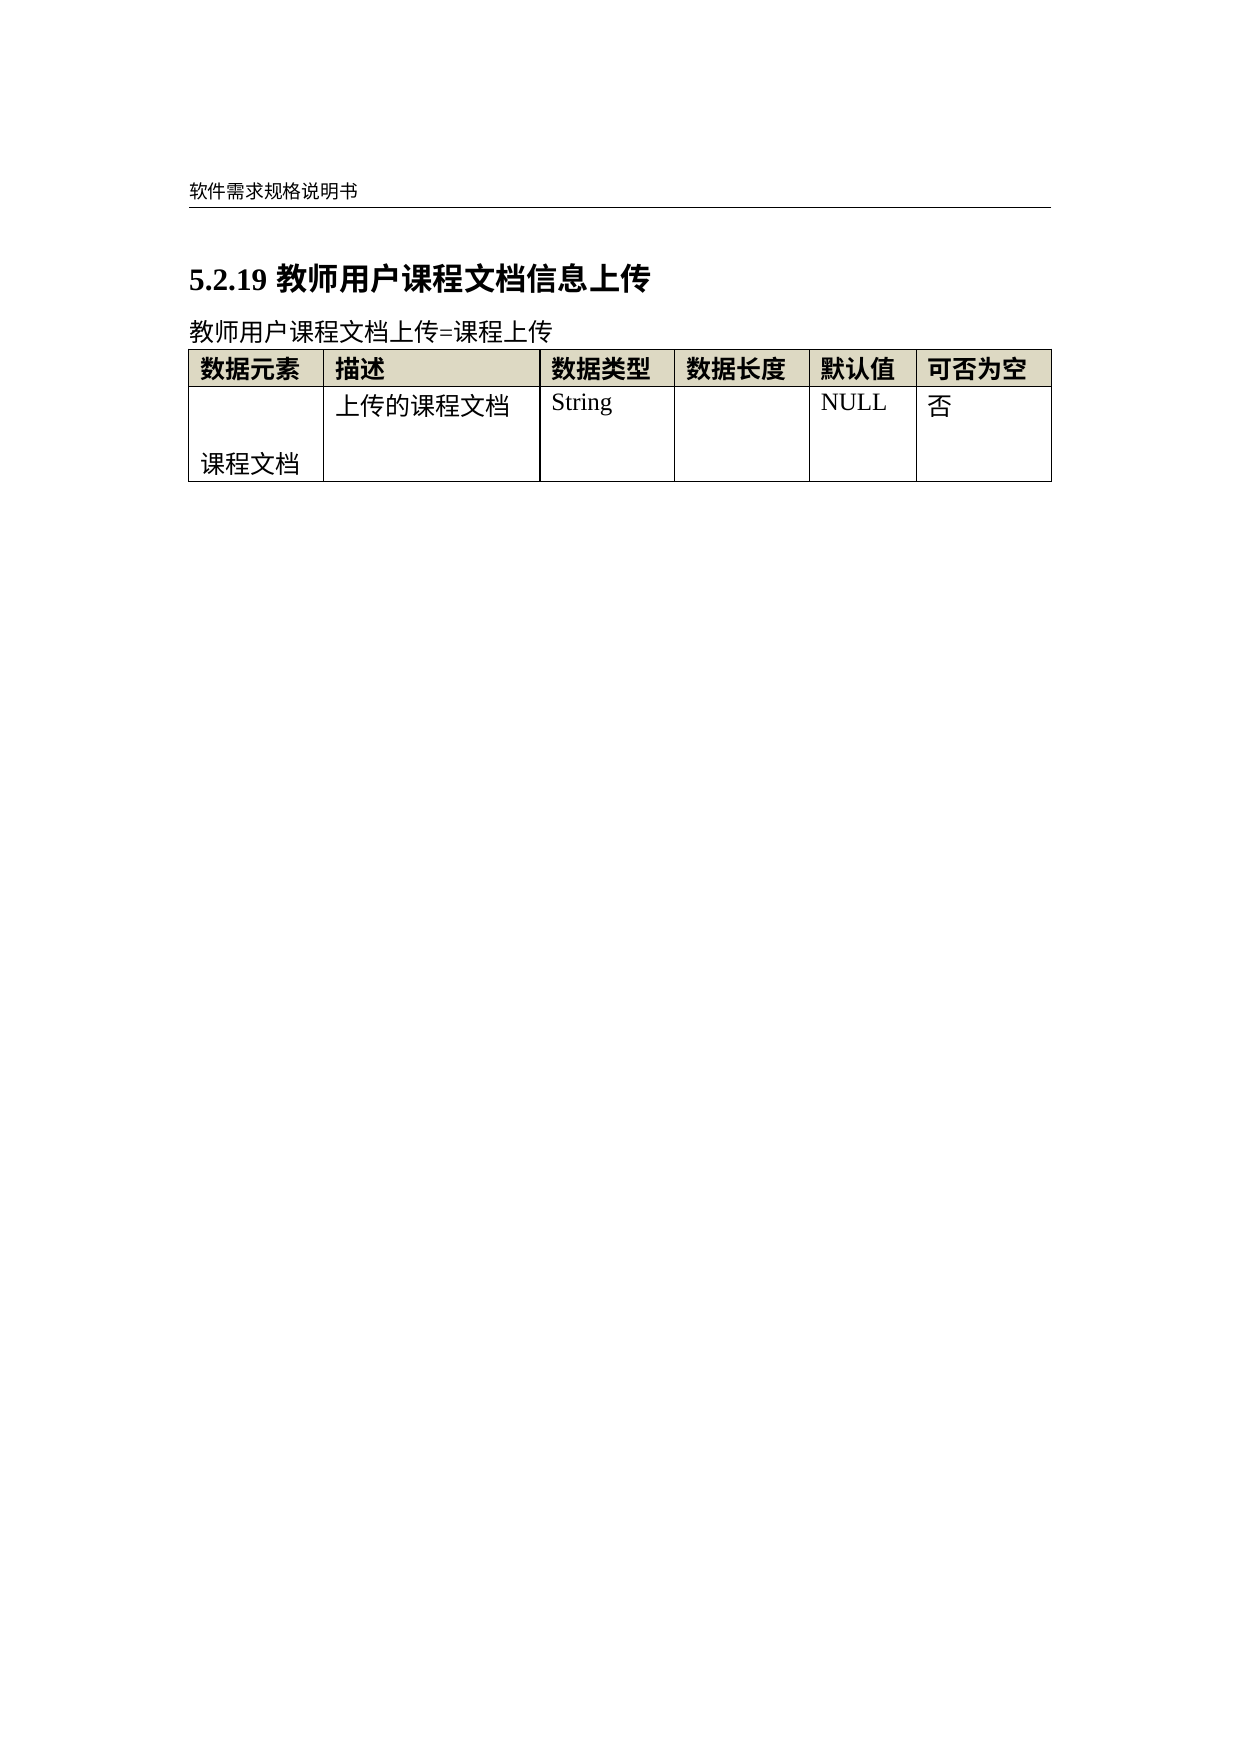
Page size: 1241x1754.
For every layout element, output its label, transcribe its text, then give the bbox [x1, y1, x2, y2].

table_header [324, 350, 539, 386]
text 教师用户课程文档上传=课程上传 [189, 312, 1051, 348]
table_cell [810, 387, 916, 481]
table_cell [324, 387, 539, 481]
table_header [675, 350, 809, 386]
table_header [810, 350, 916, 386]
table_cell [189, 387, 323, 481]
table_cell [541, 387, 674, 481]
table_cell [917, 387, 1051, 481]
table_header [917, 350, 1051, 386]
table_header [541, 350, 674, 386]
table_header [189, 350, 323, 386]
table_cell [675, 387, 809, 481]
subtitle 教师用户课程文档信息上传 [189, 254, 1051, 300]
